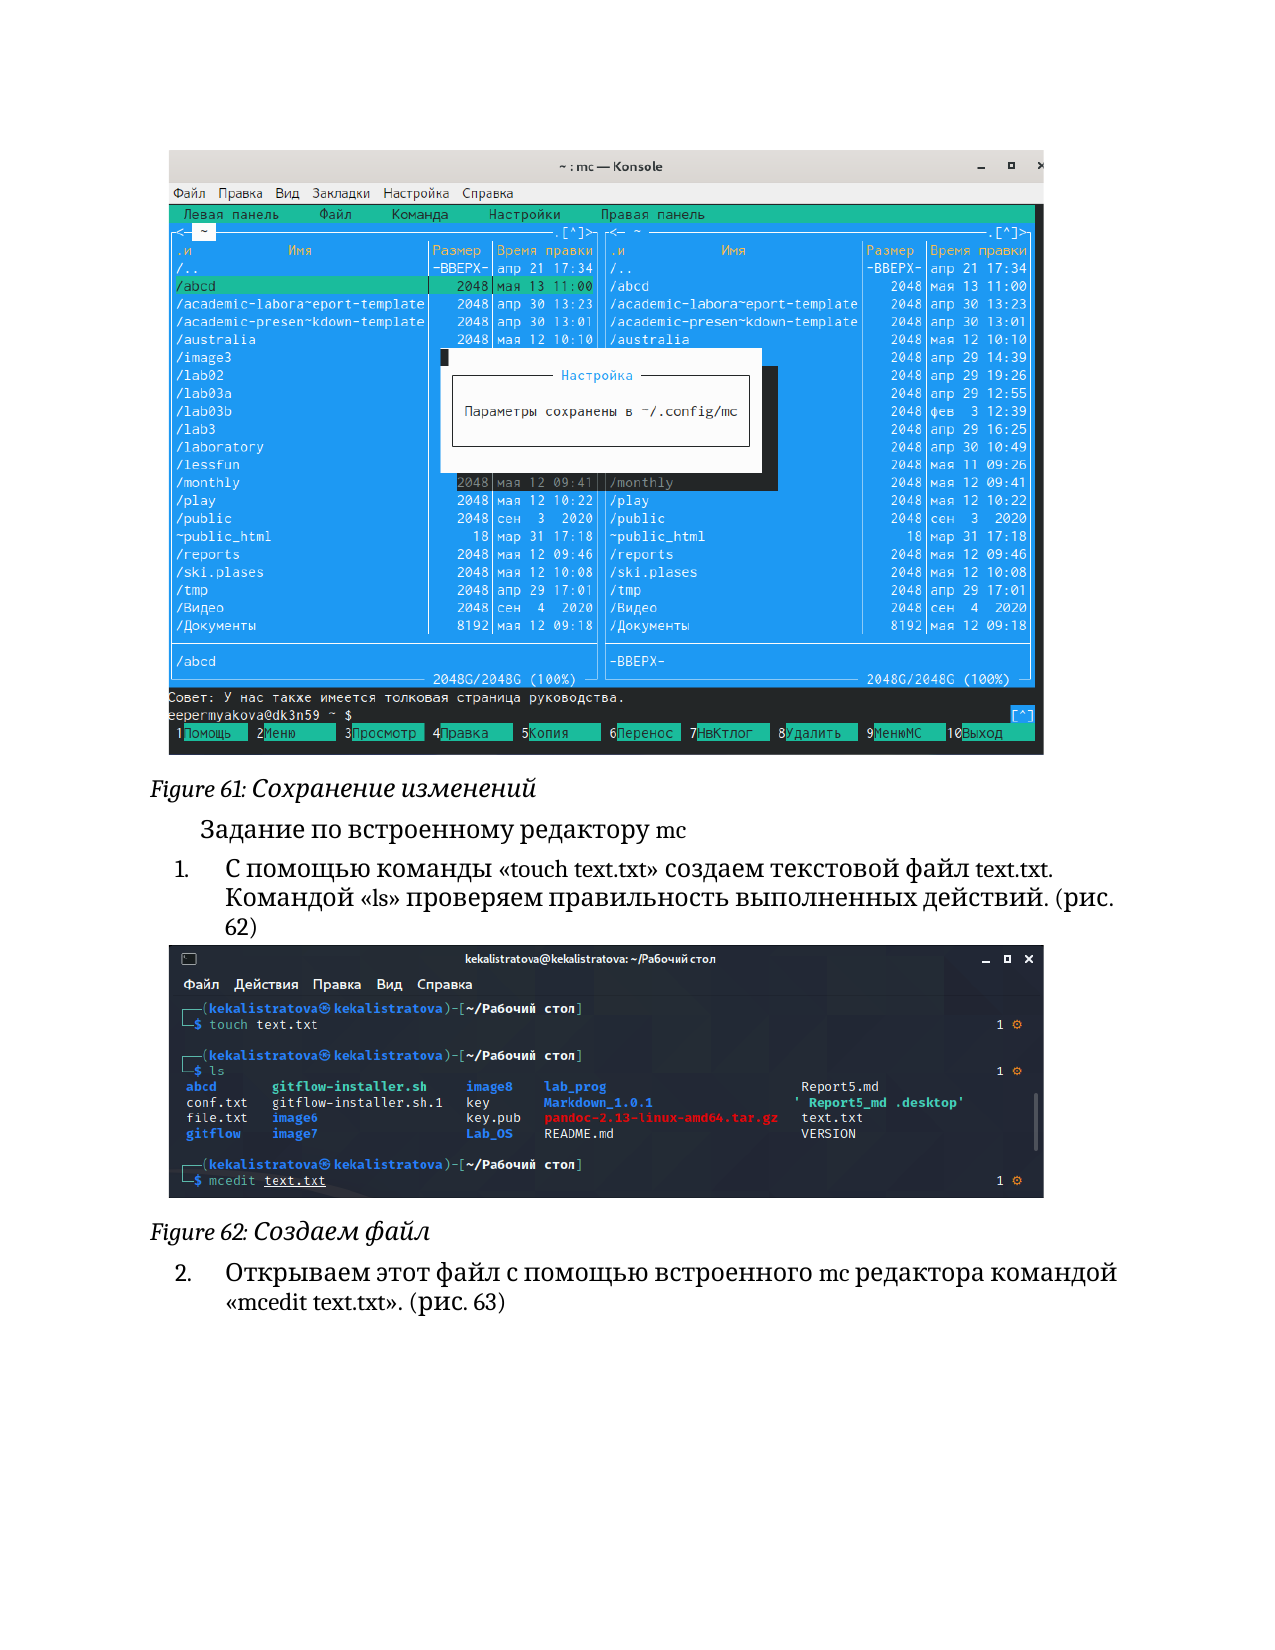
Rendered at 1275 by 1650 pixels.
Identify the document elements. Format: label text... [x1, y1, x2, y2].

list С помощью команды «touch text.txt» создаем текстовой файл text.txt. Командой «ls» проверяем правильность выполненных действий. (рис. 62) [175, 855, 1125, 942]
text Figure 62: Создаем файл [150, 1218, 1125, 1247]
text Задание по встроенному редактору mc [200, 816, 1075, 845]
text Figure 61: Сохранение изменений [150, 775, 1125, 804]
list Открываем этот файл с помощью встроенного mc редактора командой «mcedit text.txt». (рис. 63) [175, 1259, 1125, 1317]
picture [168, 150, 1044, 755]
picture [168, 945, 1044, 1198]
